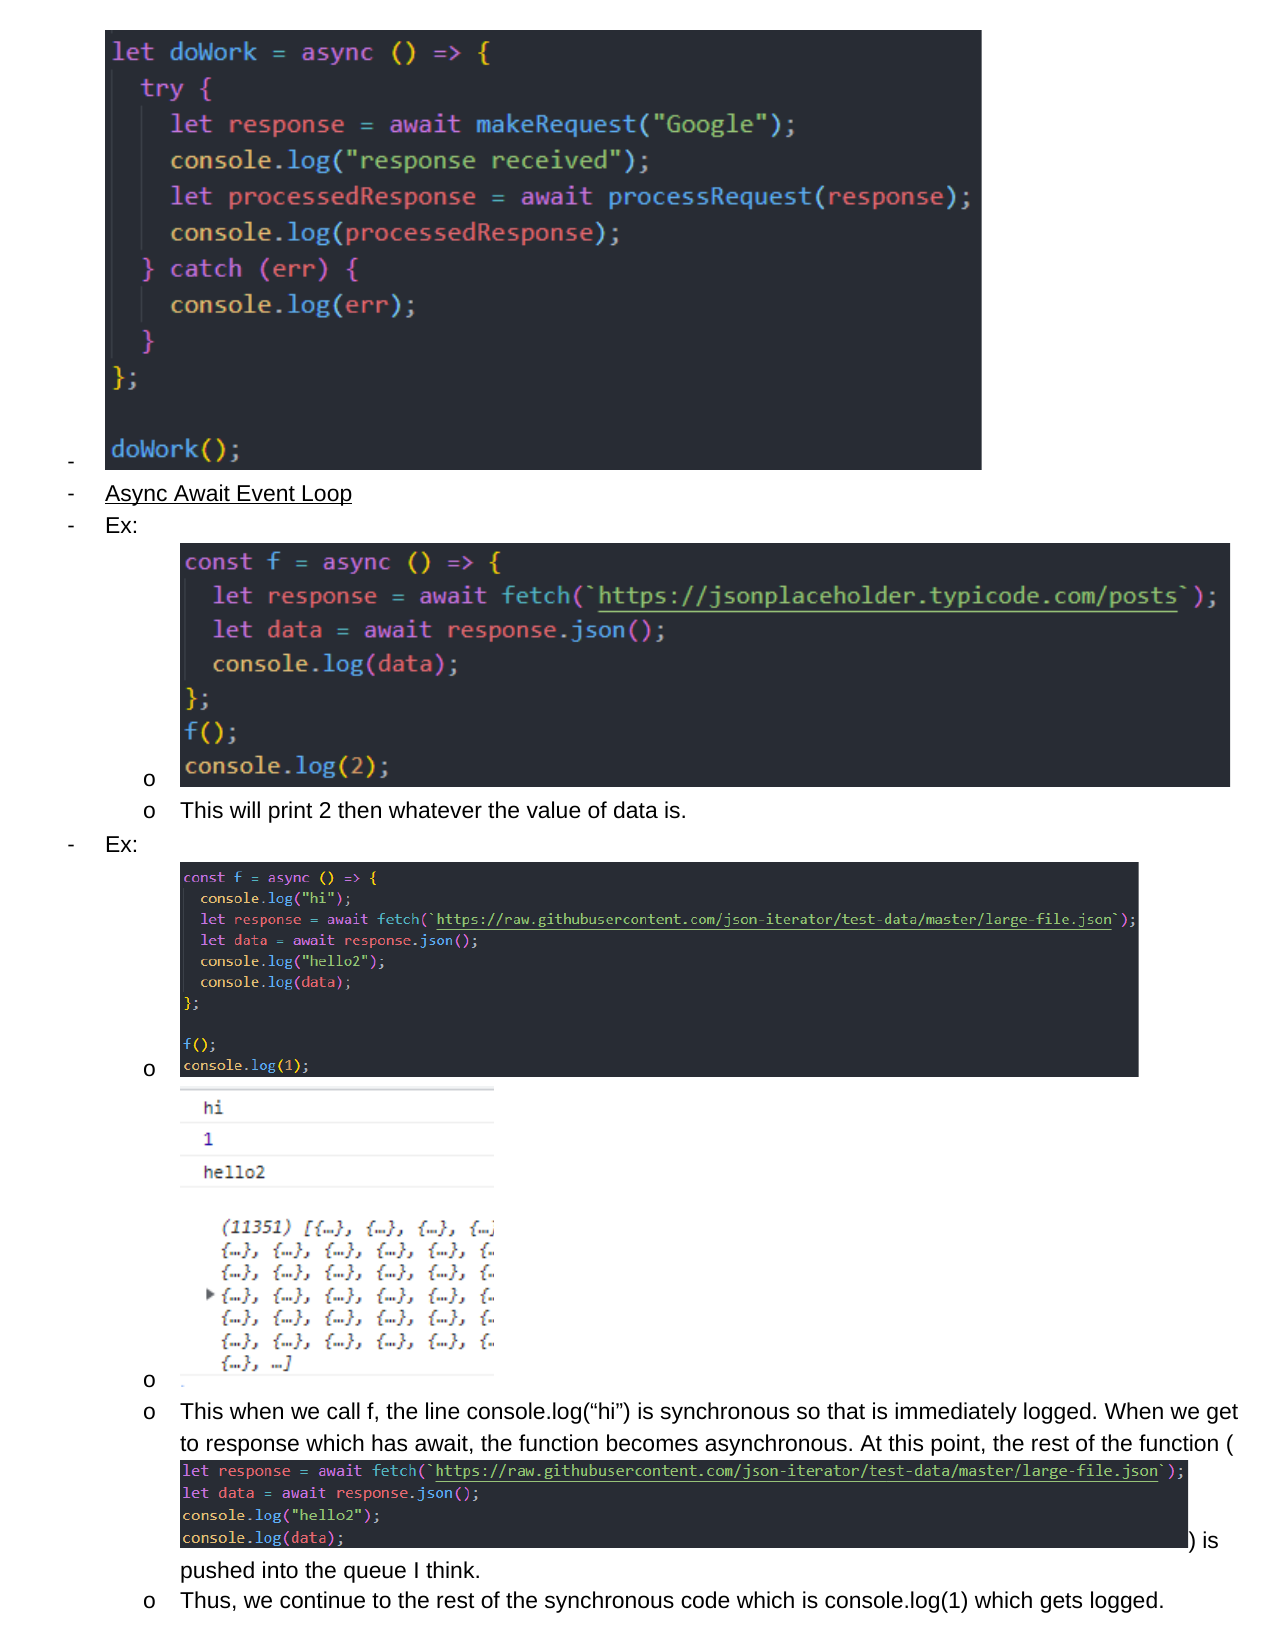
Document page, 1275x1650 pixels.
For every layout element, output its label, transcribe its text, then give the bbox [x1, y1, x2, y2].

list This will print 2 then whatever the value of data is. [142, 797, 1245, 826]
picture [180, 1086, 494, 1387]
picture [180, 862, 1139, 1077]
picture [180, 1460, 1189, 1548]
list Ex: [67, 830, 1245, 858]
list Async Await Event Loop [67, 479, 1245, 507]
picture [105, 30, 982, 470]
list Thus, we continue to the rest of the synchronous code which is console.log(1) which gets logged. [142, 1587, 1245, 1615]
list Ex: [67, 511, 1245, 539]
picture [180, 543, 1230, 787]
